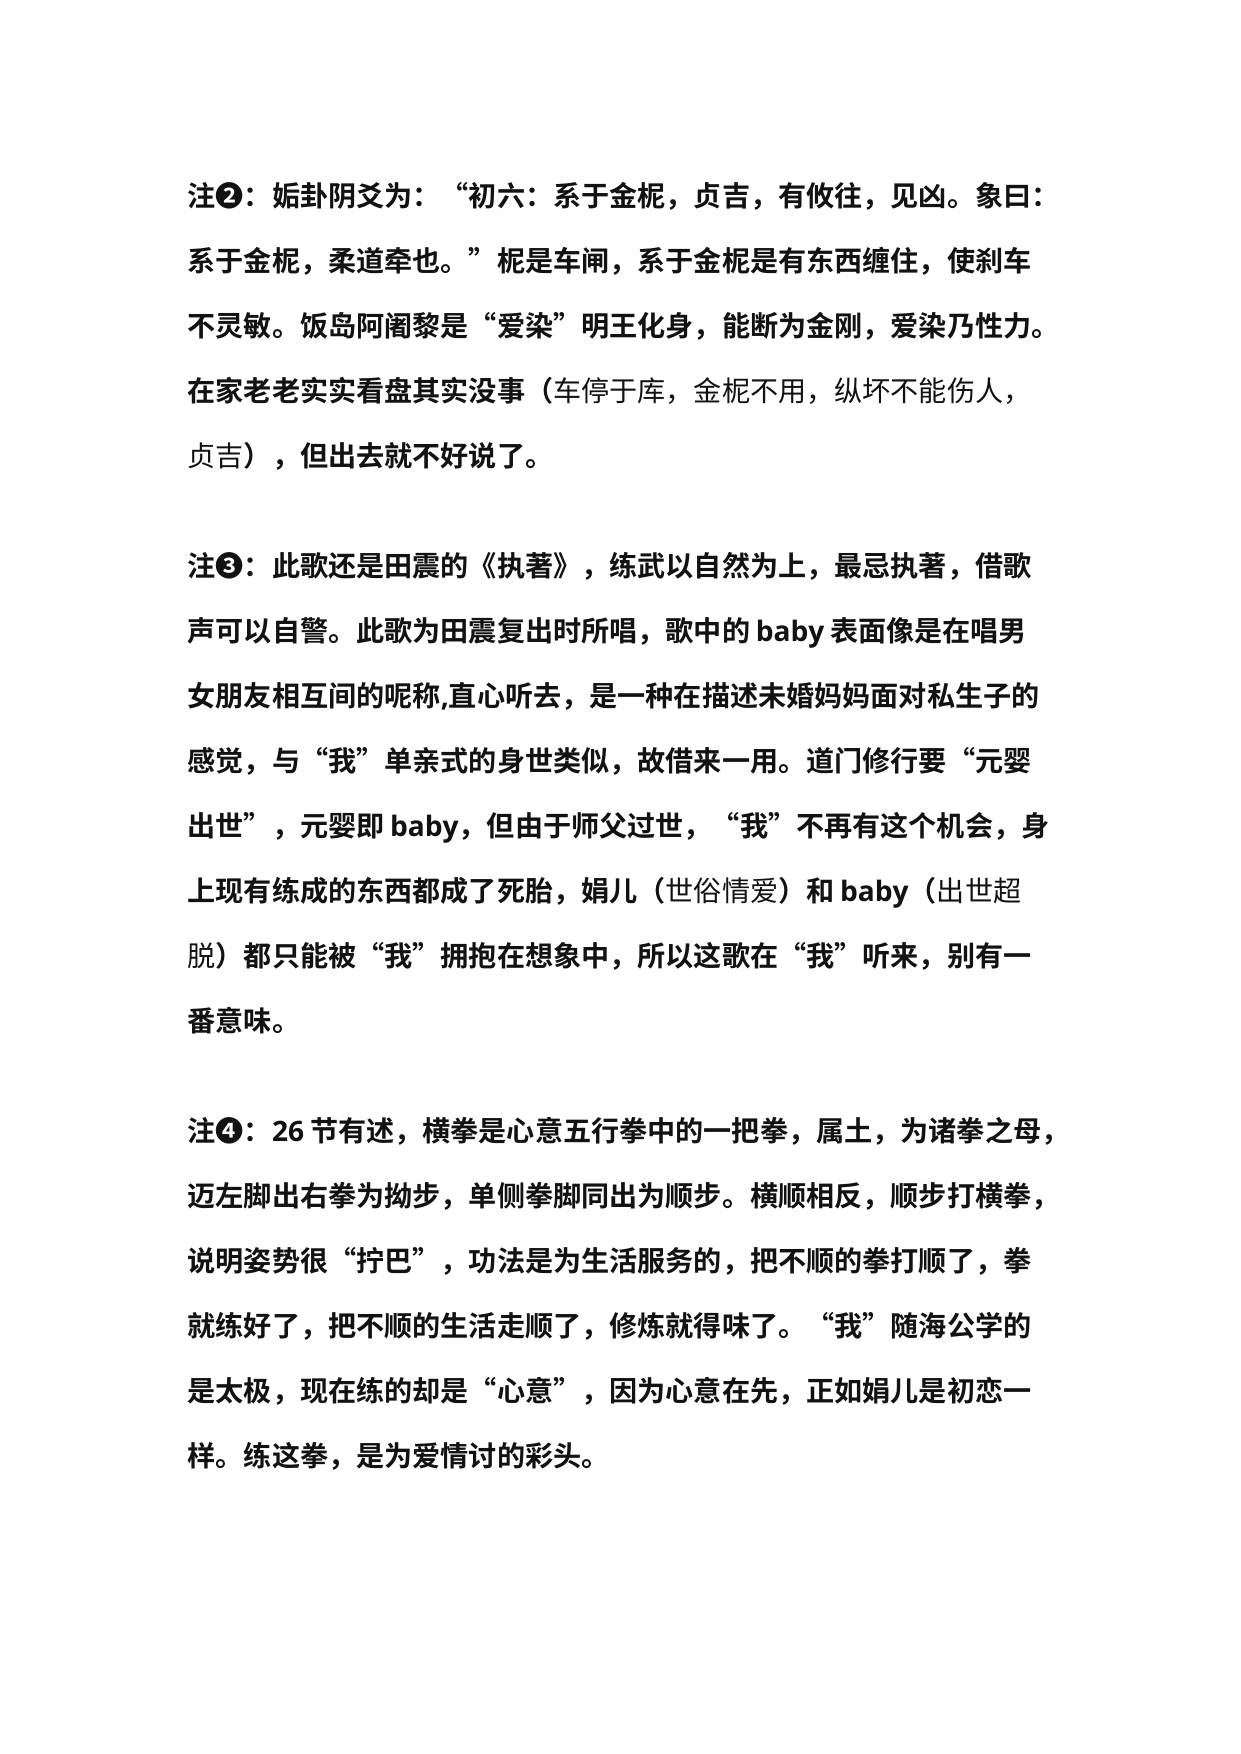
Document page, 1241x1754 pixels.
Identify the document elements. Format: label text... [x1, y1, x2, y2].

text 注❷：姤卦阴爻为：“初六：系于金柅，贞吉，有攸往，见凶。象曰：系于金柅，柔道牵也。”柅是车闸，系于金柅是有东西缠住，使刹车不灵敏。饭岛阿阇黎是“爱染”明王化身，能断为金刚，爱染乃性力。在家老老实实看盘其实没事（车停于库，金柅不用，纵坏不能伤人，贞吉），但出去就不好说了。 [187, 162, 1053, 487]
text 注❸：此歌还是田震的《执著》，练武以自然为上，最忌执著，借歌声可以自警。此歌为田震复出时所唱，歌中的baby表面像是在唱男女朋友相互间的呢称,直心听去，是一种在描述未婚妈妈面对私生子的感觉，与“我”单亲式的身世类似，故借来一用。道门修行要“元婴出世”，元婴即baby，但由于师父过世，“我”不再有这个机会，身上现有练成的东西都成了死胎，娟儿（世俗情爱）和baby（出世超脱）都只能被“我”拥抱在想象中，所以这歌在“我”听来，别有一番意味。 [187, 532, 1053, 1052]
text 注❹：26节有述，横拳是心意五行拳中的一把拳，属土，为诸拳之母，迈左脚出右拳为拗步，单侧拳脚同出为顺步。横顺相反，顺步打横拳，说明姿势很“拧巴”，功法是为生活服务的，把不顺的拳打顺了，拳就练好了，把不顺的生活走顺了，修炼就得味了。“我”随海公学的是太极，现在练的却是“心意”，因为心意在先，正如娟儿是初恋一样。练这拳，是为爱情讨的彩头。 [187, 1097, 1053, 1487]
